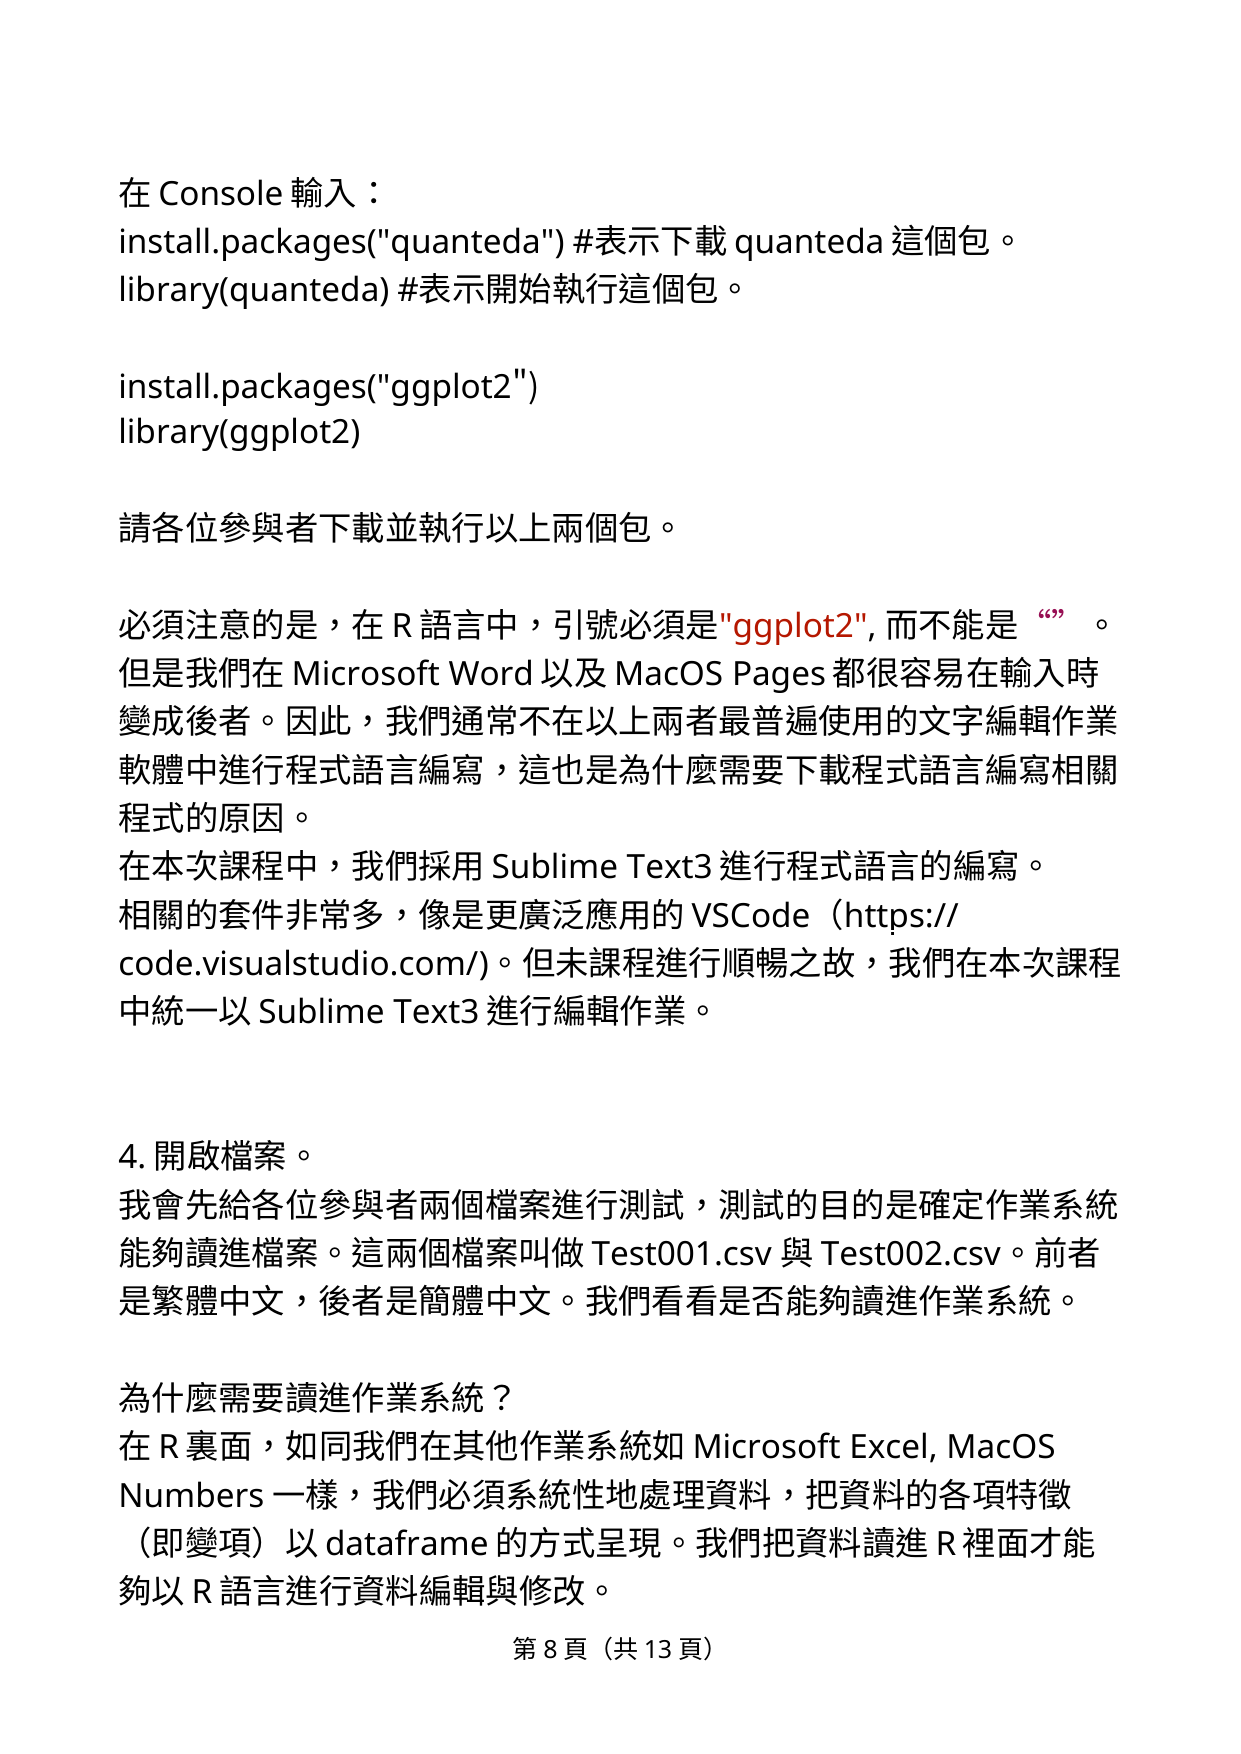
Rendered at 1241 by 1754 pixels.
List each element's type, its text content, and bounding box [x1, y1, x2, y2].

text library(ggplot2) [118, 408, 1122, 454]
text 我會先給各位參與者兩個檔案進行測試，測試的目的是確定作業系統能夠讀進檔案。這兩個檔案叫做Test001.csv 與Test002.csv。前者是繁體中文，後者是簡體中文。我們看看是否能夠讀進作業系統。 [118, 1179, 1122, 1323]
text 在Console輸入： [118, 166, 1122, 215]
text Numbers 一樣，我們必須系統性地處理資料，把資料的各項特徵（即變項）以dataframe的方式呈現。我們把資料讀進R裡面才能夠以R語言進行資料編輯與修改。 [118, 1468, 1122, 1614]
text 請各位參與者下載並執行以上兩個包。 [118, 502, 1122, 550]
text library(quanteda) #表示開始執行這個包。 [118, 263, 1122, 312]
text 為什麼需要讀進作業系統？ [118, 1372, 1122, 1420]
text 4. 開啟檔案。 [118, 1130, 1122, 1179]
text install.packages("ggplot2") [118, 360, 1122, 408]
text 相關的套件非常多，像是更廣泛應用的VSCode（https://code.visualstudio.com/)。但未課程進行順暢之故，我們在本次課程中統一以Sublime Text3進行編輯作業。 [118, 888, 1122, 1034]
text install.packages("quanteda") #表示下載quanteda這個包。 [118, 215, 1122, 263]
text 必須注意的是，在R語言中，引號必須是"ggplot2", 而不能是“”。但是我們在Microsoft Word以及MacOS Pages都很容易在輸入時變成後者。因此，我們通常不在以上兩者最普遍使用的文字編輯作業軟體中進行程式語言編寫，這也是為什麼需要下載程式語言編寫相關程式的原因。 [118, 598, 1122, 840]
text 在R裏面，如同我們在其他作業系統如Microsoft Excel, MacOS [118, 1420, 1122, 1468]
text 在本次課程中，我們採用Sublime Text3進行程式語言的編寫。 [118, 840, 1122, 888]
